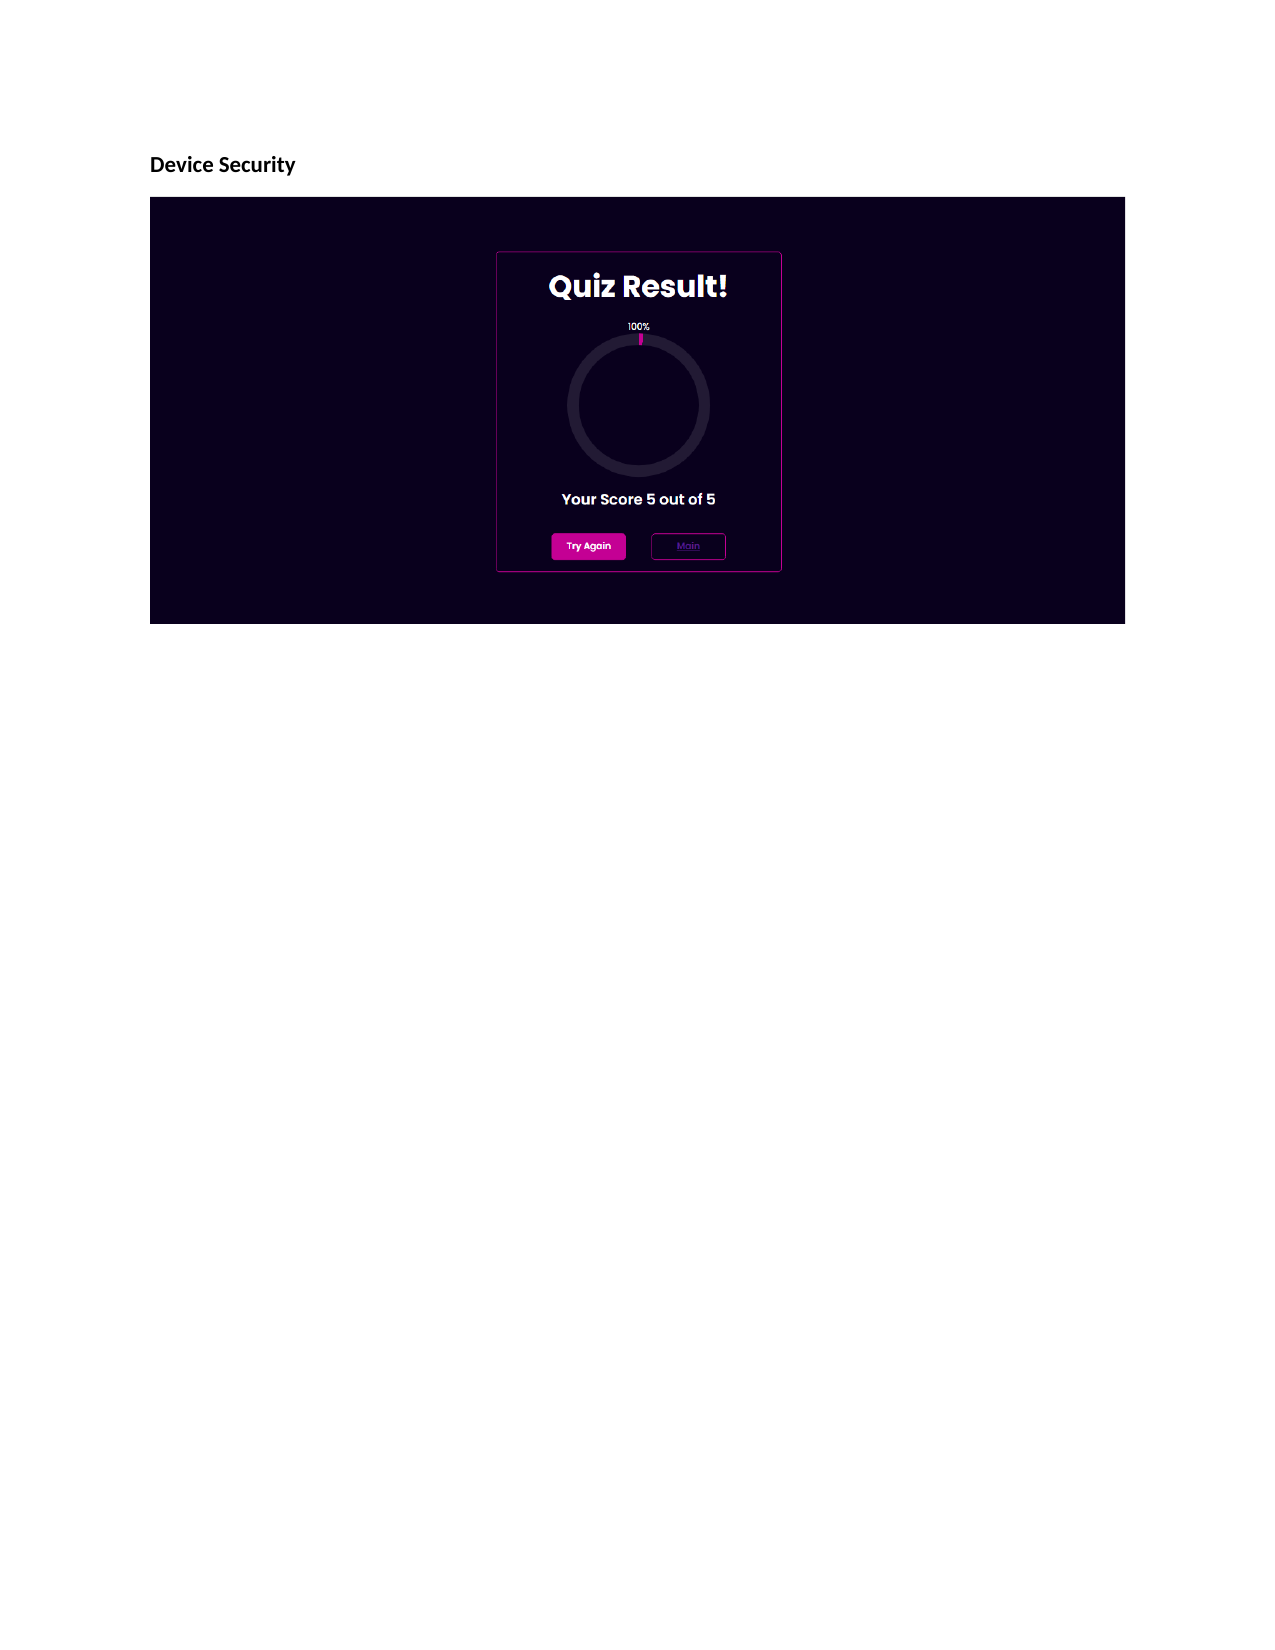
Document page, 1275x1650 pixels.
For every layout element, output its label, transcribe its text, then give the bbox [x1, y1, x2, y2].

text Device Security [150, 150, 1125, 178]
picture [150, 196, 1125, 624]
